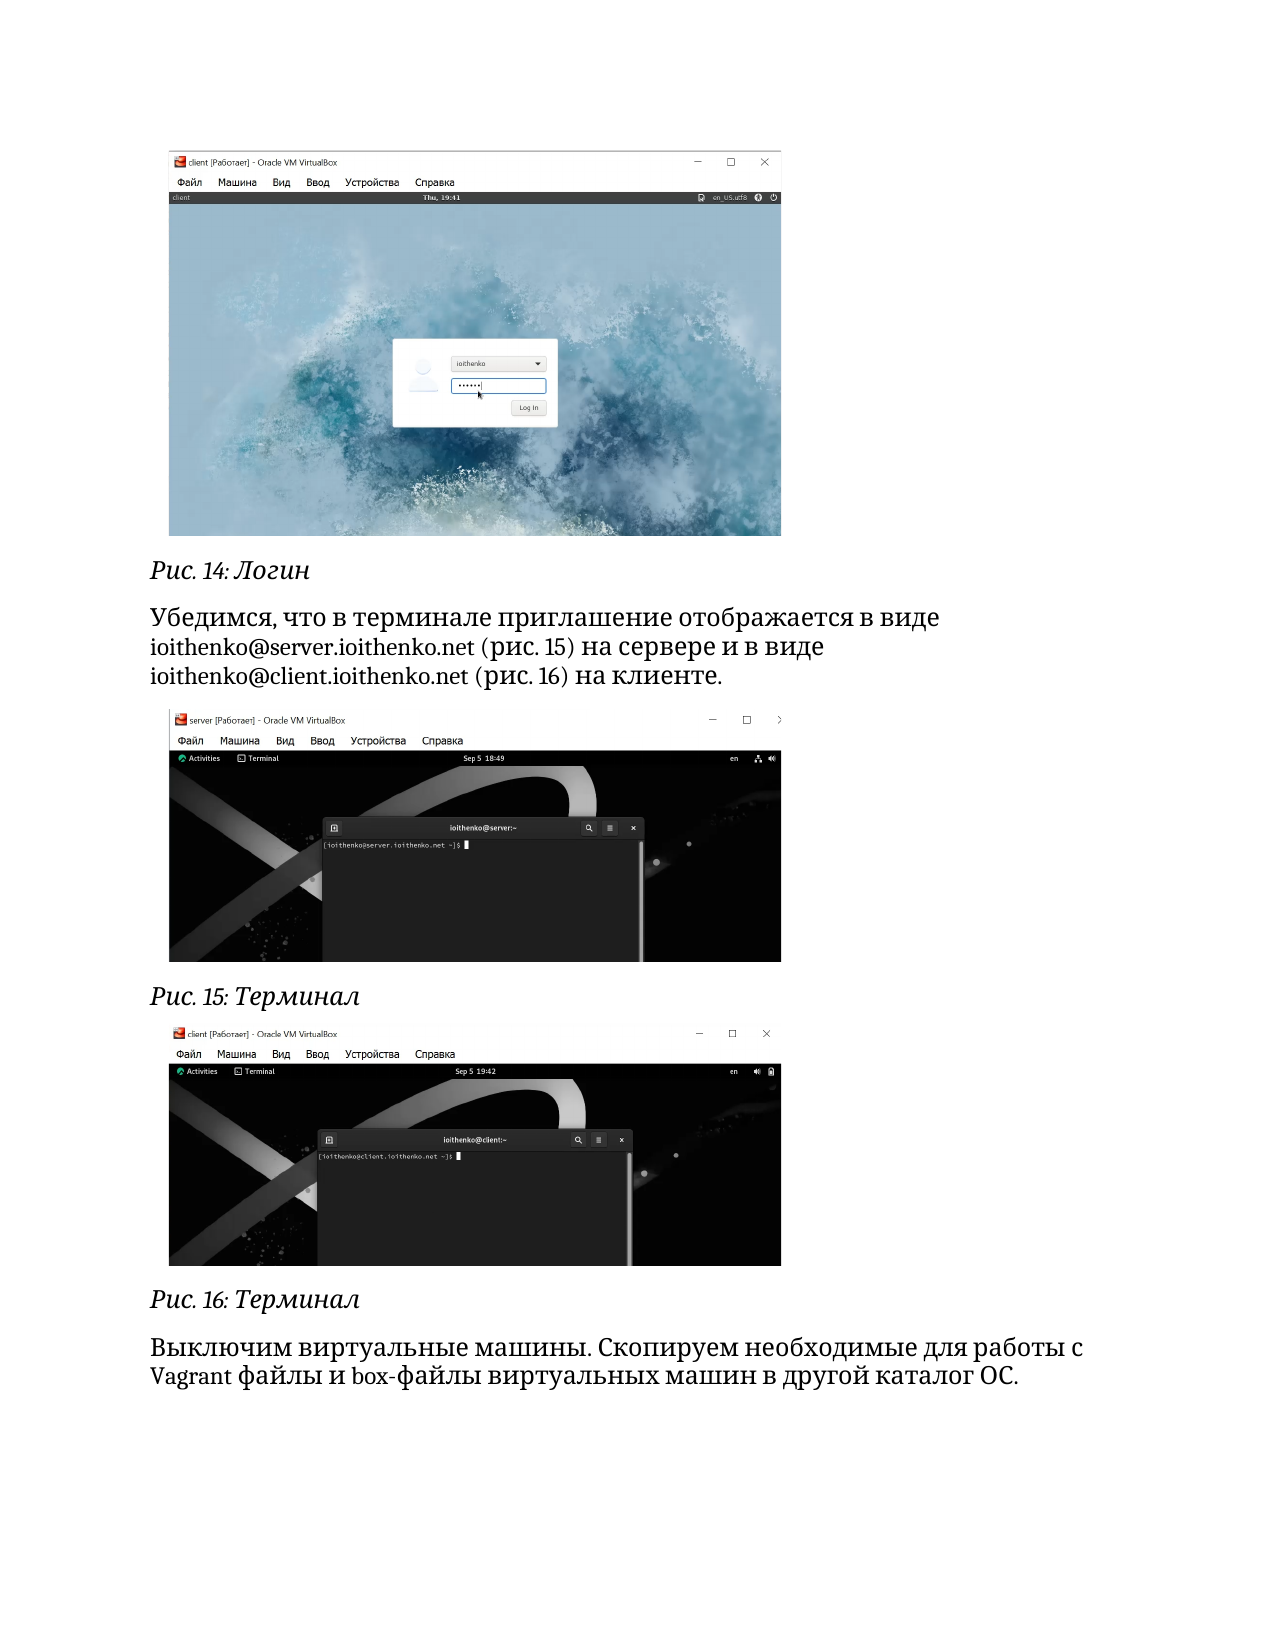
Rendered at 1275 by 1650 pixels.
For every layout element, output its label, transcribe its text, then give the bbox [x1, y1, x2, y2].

text Рис. 15: Терминал [150, 982, 1125, 1011]
picture [168, 1023, 782, 1266]
picture [168, 709, 782, 962]
text Рис. 14: Логин [150, 557, 1125, 586]
text Рис. 16: Терминал [150, 1286, 1125, 1315]
picture [168, 150, 782, 536]
text Убедимся, что в терминале приглашение отображается в виде ioithenko@server.ioithenko.net (рис. 15) на сервере и в виде ioithenko@client.ioithenko.net (рис. 16) на клиенте. [150, 604, 1125, 691]
text Выключим виртуальные машины. Скопируем необходимые для работы с Vagrant файлы и box-файлы виртуальных машин в другой каталог ОС. [150, 1333, 1125, 1391]
